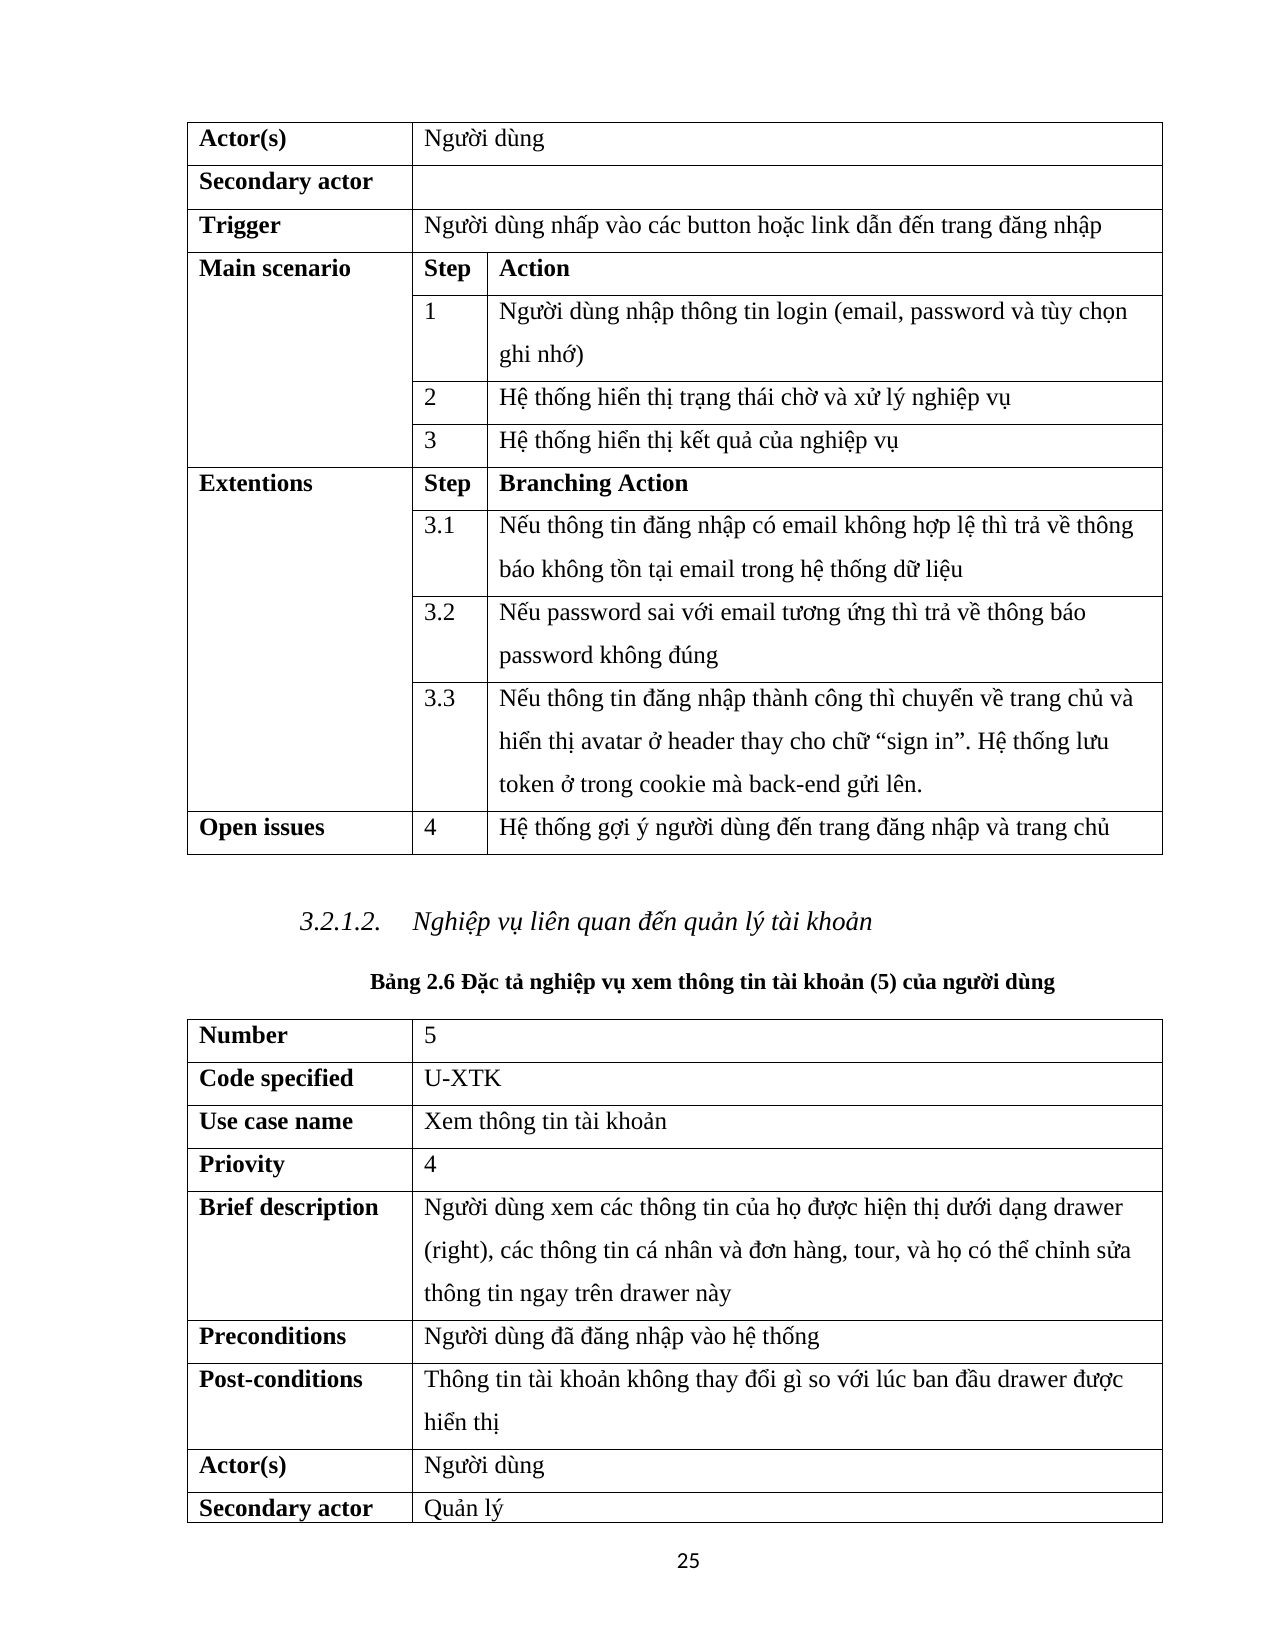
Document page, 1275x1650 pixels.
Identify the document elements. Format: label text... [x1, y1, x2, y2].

table_cell 3 [413, 425, 487, 467]
table_cell Người dùng [413, 1450, 1162, 1492]
table_cell Người dùng nhập thông tin login (email, password và tùy chọn ghi nhớ) [488, 296, 1162, 381]
table_cell Actor(s) [188, 123, 412, 165]
table_cell 3.2 [413, 597, 487, 682]
table_cell Step [413, 468, 487, 509]
table_cell Preconditions [188, 1321, 412, 1363]
table_cell Branching Action [488, 468, 1162, 509]
table_cell 1 [413, 296, 487, 381]
table_cell Code specified [188, 1063, 412, 1105]
table_cell Main scenario [188, 253, 412, 467]
table_cell Xem thông tin tài khoản [413, 1106, 1162, 1148]
table_cell Người dùng nhấp vào các button hoặc link dẫn đến trang đăng nhập [413, 210, 1162, 252]
table_cell U-XTK [413, 1063, 1162, 1105]
table_cell Quản lý [413, 1493, 1162, 1522]
table_cell Nếu password sai với email tương ứng thì trả về thông báo password không đúng [488, 597, 1162, 682]
table_cell Người dùng xem các thông tin của họ được hiện thị dưới dạng drawer (right), các thông tin cá nhân và đơn hàng, tour, và họ có thể chỉnh sửa thông tin ngay trên drawer này [413, 1192, 1162, 1320]
table_cell Hệ thống hiển thị trạng thái chờ và xử lý nghiệp vụ [488, 382, 1162, 424]
table_cell [413, 166, 1162, 209]
table_cell Post-conditions [188, 1364, 412, 1449]
table_cell Hệ thống hiển thị kết quả của nghiệp vụ [488, 425, 1162, 467]
table_cell Extentions [188, 468, 412, 811]
table_cell Open issues [188, 812, 412, 854]
table_cell Nếu thông tin đăng nhập thành công thì chuyển về trang chủ và hiển thị avatar ở header thay cho chữ “sign in”. Hệ thống lưu token ở trong cookie mà back-end gửi lên. [488, 683, 1162, 811]
table_cell Nếu thông tin đăng nhập có email không hợp lệ thì trả về thông báo không tồn tại email trong hệ thống dữ liệu [488, 511, 1162, 596]
table_cell 3.3 [413, 683, 487, 811]
table_cell Thông tin tài khoản không thay đổi gì so với lúc ban đầu drawer được hiển thị [413, 1364, 1162, 1449]
table_cell Action [488, 253, 1162, 295]
table_cell Priovity [188, 1149, 412, 1191]
table_cell Người dùng đã đăng nhập vào hệ thống [413, 1321, 1162, 1363]
table_cell 3.1 [413, 511, 487, 596]
table_cell Actor(s) [188, 1450, 412, 1492]
table_cell 4 [413, 812, 487, 854]
subtitle Bảng 2.6 Đặc tả nghiệp vụ xem thông tin tài khoản (5) của người dùng [262, 968, 1162, 994]
table_cell Trigger [188, 210, 412, 252]
table_cell Brief description [188, 1192, 412, 1320]
list Nghiệp vụ liên quan đến quản lý tài khoản [300, 905, 1162, 936]
table_cell 4 [413, 1149, 1162, 1191]
table_cell Hệ thống gợi ý người dùng đến trang đăng nhập và trang chủ [488, 812, 1162, 854]
table_cell Secondary actor [188, 1493, 412, 1522]
table_cell Use case name [188, 1106, 412, 1148]
table_cell 2 [413, 382, 487, 424]
table_cell Secondary actor [188, 166, 412, 209]
table_cell Người dùng [413, 123, 1162, 165]
table_cell Step [413, 253, 487, 295]
table_header Number [188, 1020, 412, 1062]
table_header 5 [413, 1020, 1162, 1062]
